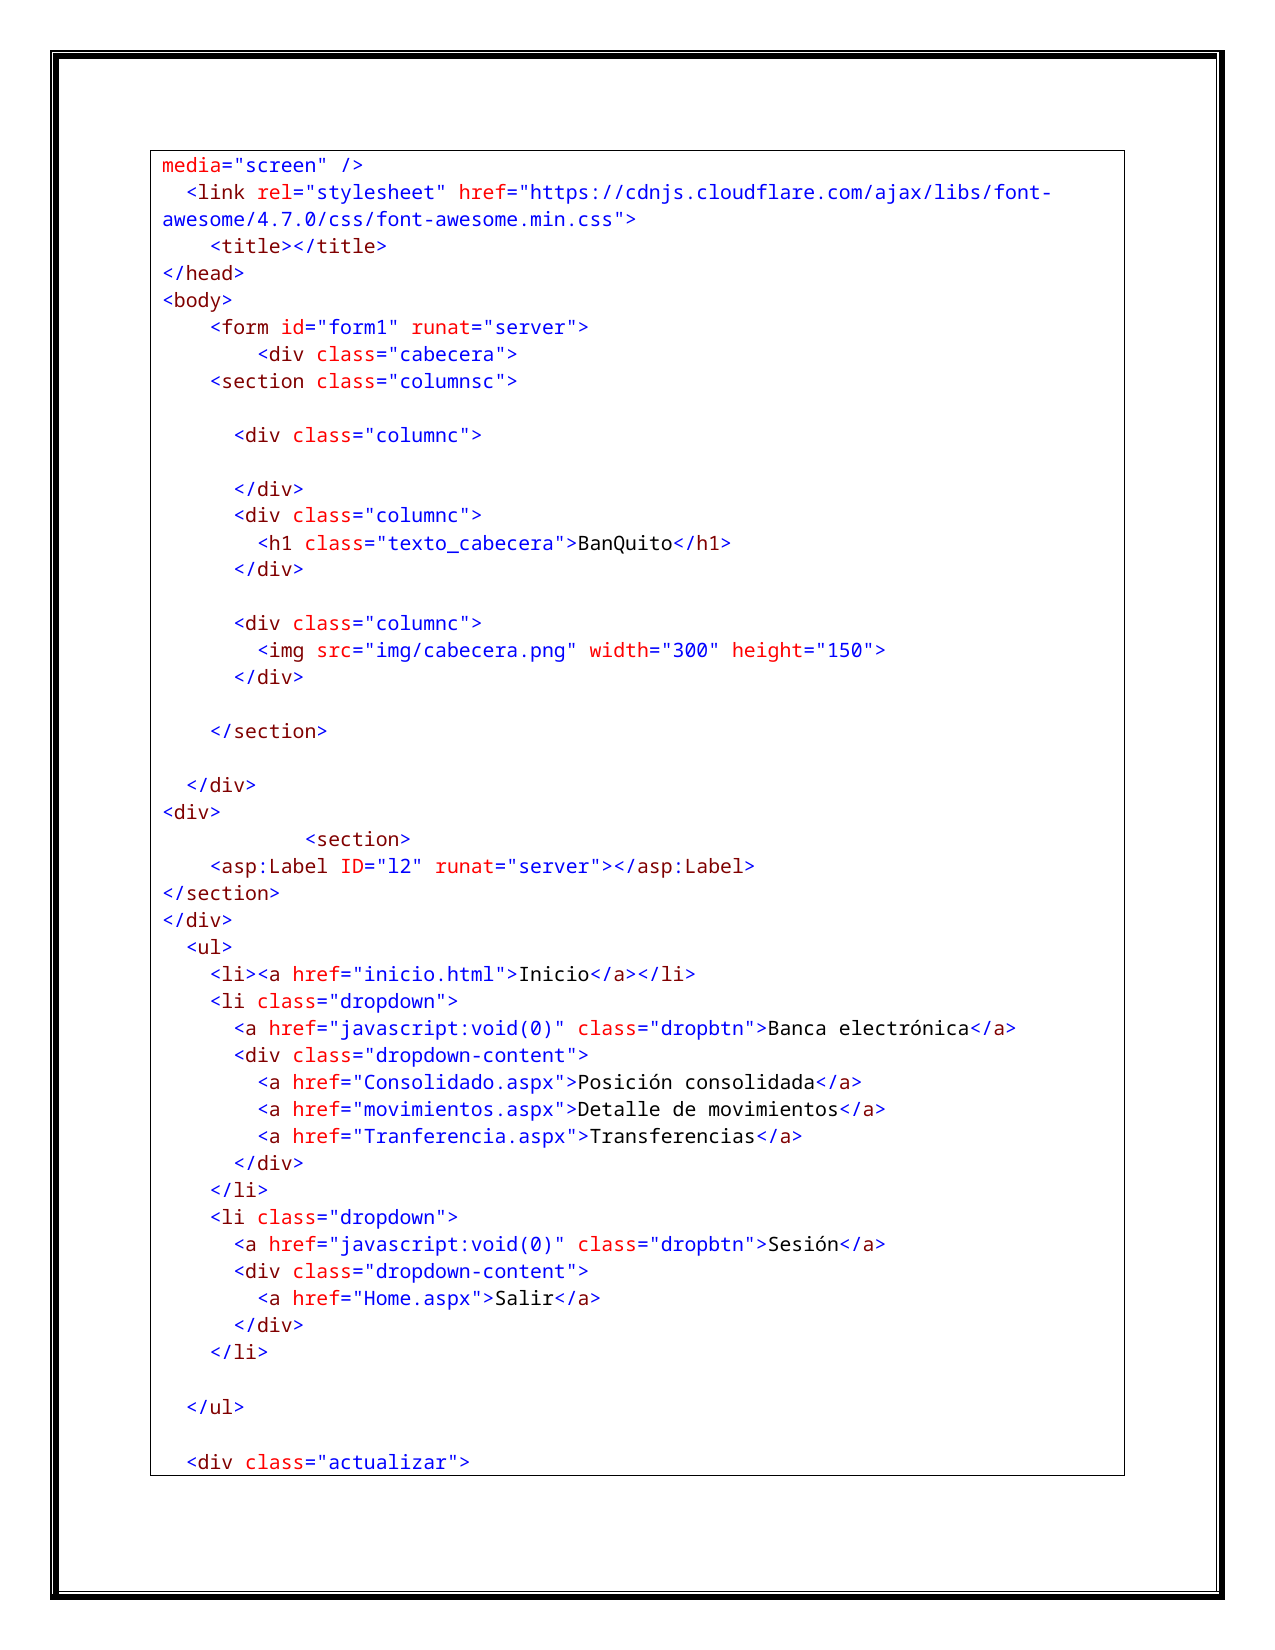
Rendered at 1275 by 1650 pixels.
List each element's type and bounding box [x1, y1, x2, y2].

table_header [151, 151, 1124, 1475]
